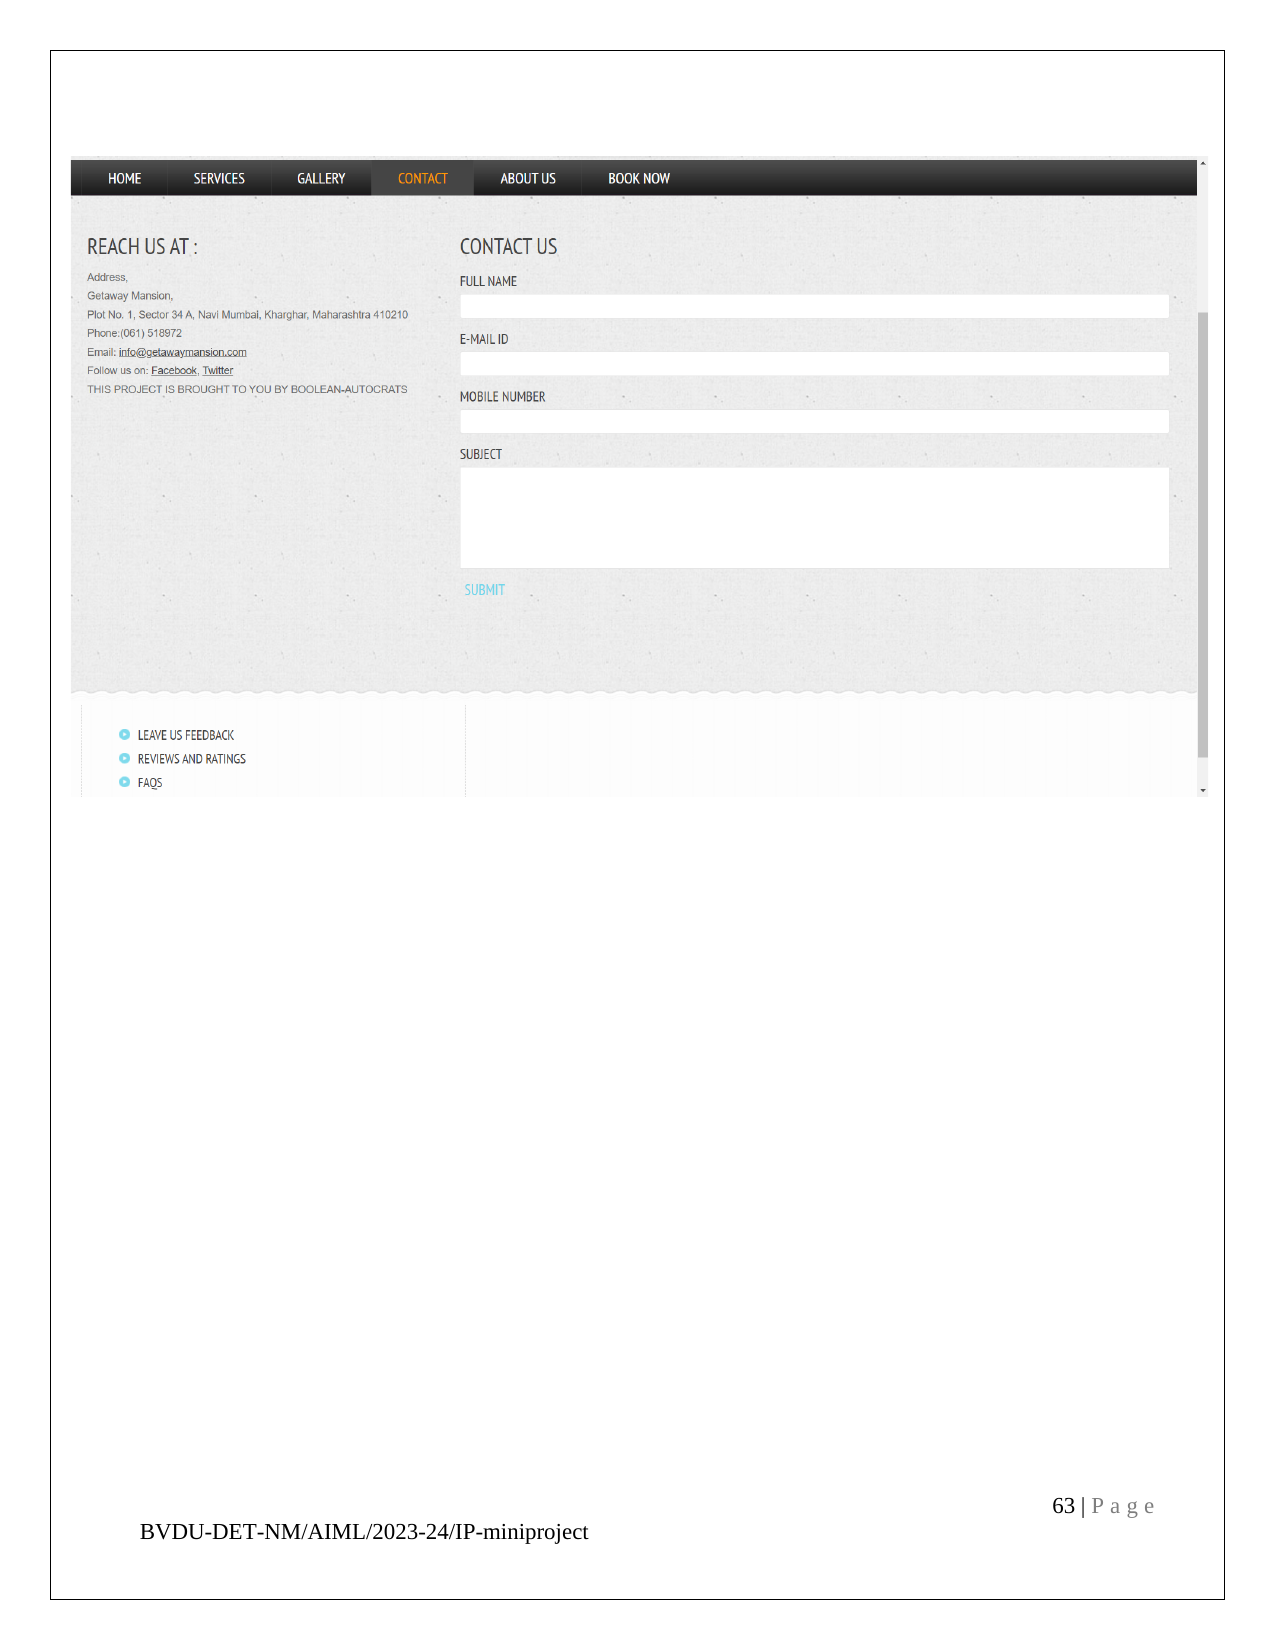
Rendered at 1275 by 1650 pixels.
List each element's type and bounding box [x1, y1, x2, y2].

picture [70, 156, 1209, 797]
